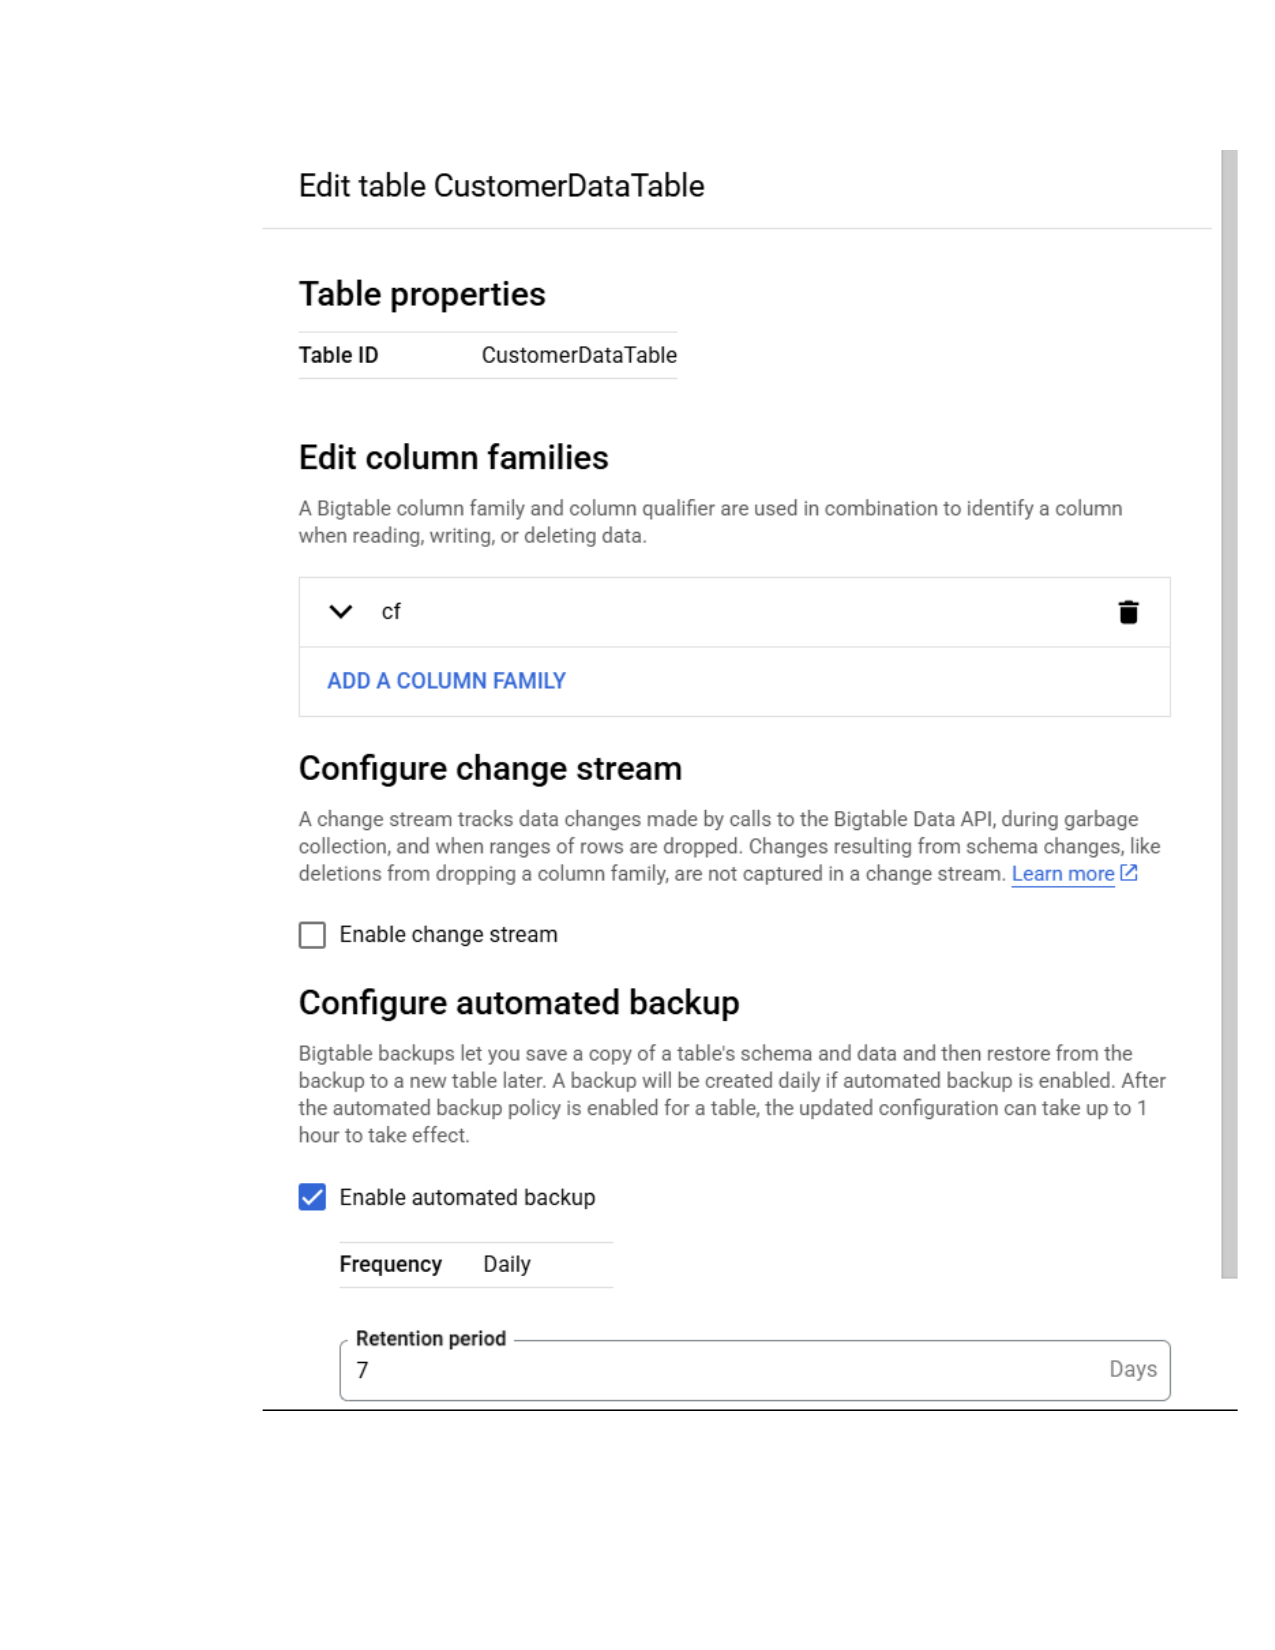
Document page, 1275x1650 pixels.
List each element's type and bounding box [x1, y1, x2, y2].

picture [262, 150, 1238, 1411]
